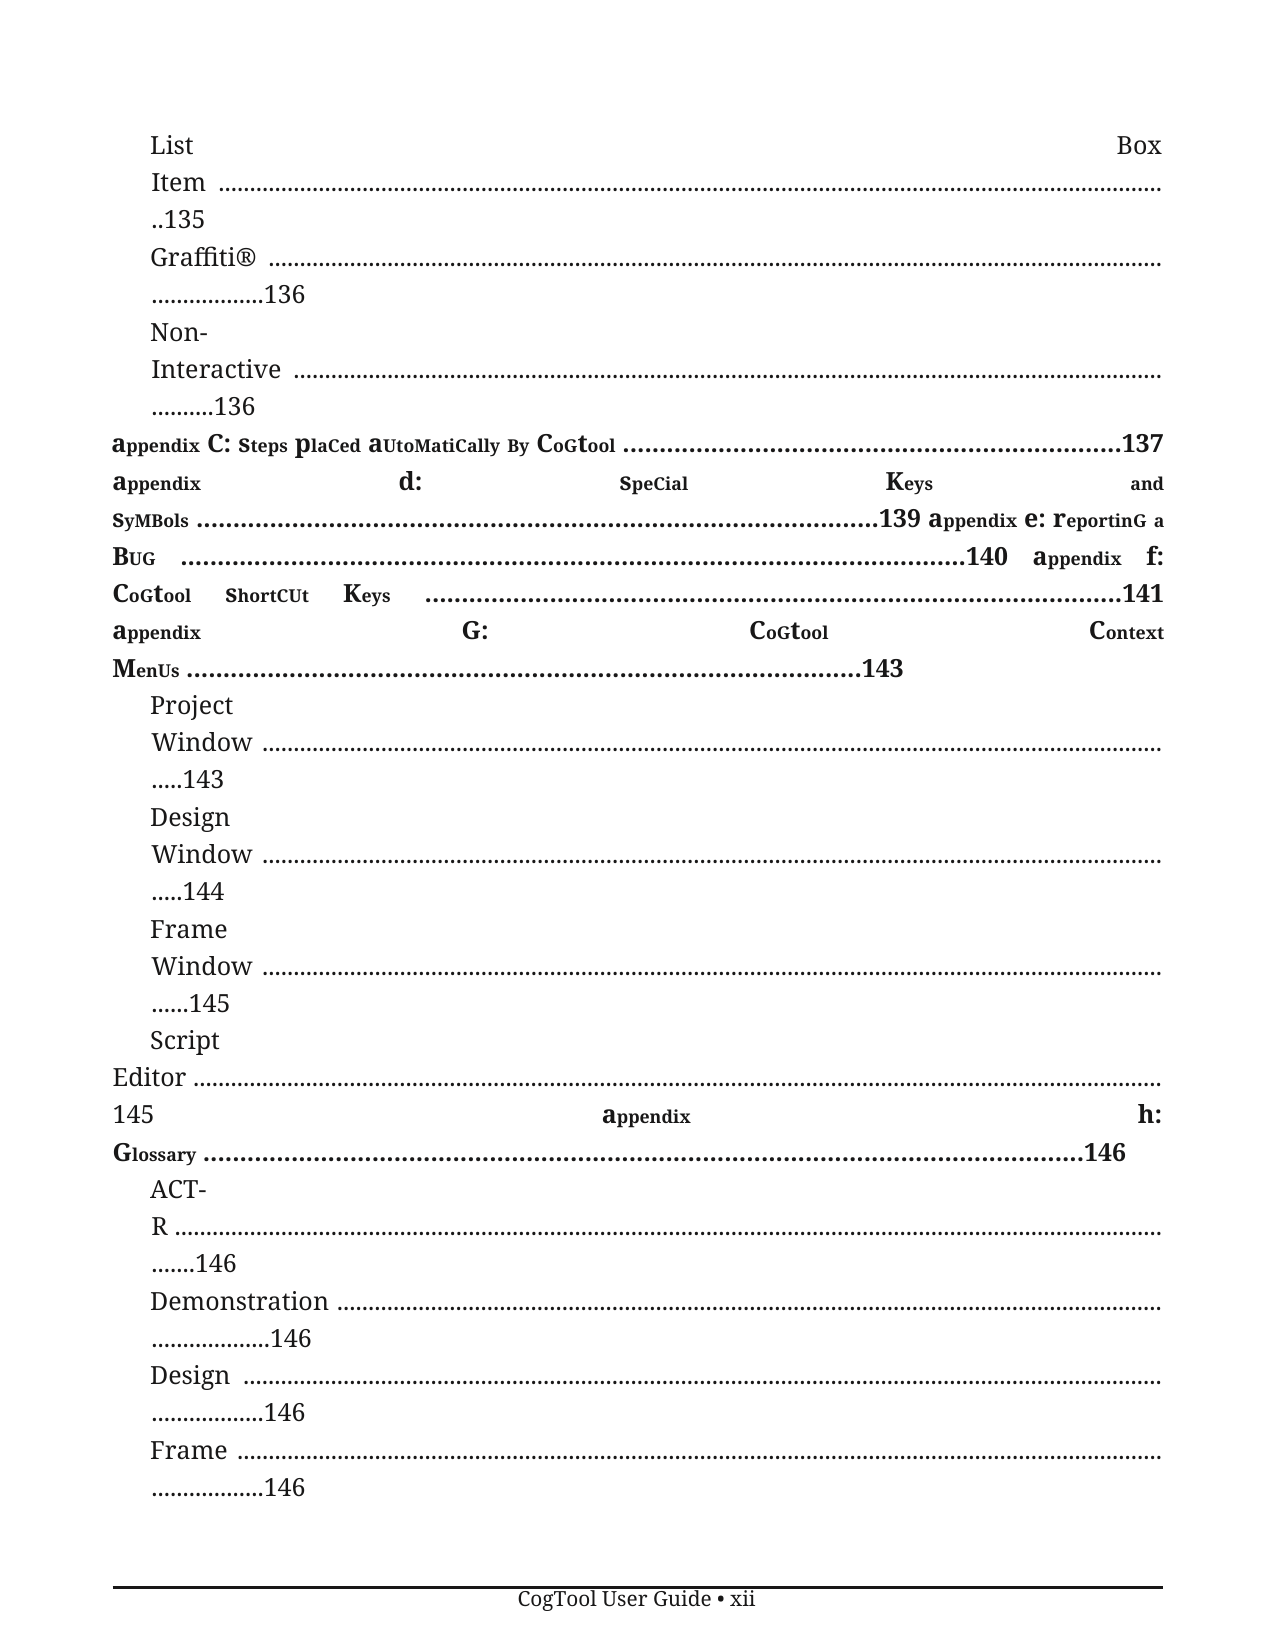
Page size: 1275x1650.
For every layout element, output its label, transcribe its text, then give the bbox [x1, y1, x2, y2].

text Frame Window ......................................................................................................................................................145 [150, 911, 1162, 1019]
text Graffiti® .................................................................................................................................................................136 [150, 240, 1162, 311]
text Demonstration .......................................................................................................................................................146 [150, 1283, 1162, 1354]
text Design Window .....................................................................................................................................................144 [150, 799, 1162, 908]
text List Box Item .........................................................................................................................................................135 [150, 128, 1162, 236]
text Project Window .....................................................................................................................................................143 [150, 688, 1162, 796]
text ACT-R .....................................................................................................................................................................146 [150, 1172, 1162, 1280]
text appendix C: steps plaCed aUtoMatiCally By CoGtool ....................................................................137 appendix d: speCial Keys and syMBols .............................................................................................139 appendix e: reportinG a BUG ...........................................................................................................140 appendix f: CoGtool shortCUt Keys ...............................................................................................141 appendix G: CoGtool Context MenUs ............................................................................................143 [111, 426, 1164, 684]
text Frame ......................................................................................................................................................................146 [150, 1432, 1162, 1504]
text Non-Interactive .....................................................................................................................................................136 [150, 314, 1162, 422]
text Design .....................................................................................................................................................................146 [150, 1358, 1162, 1429]
text Script Editor ...........................................................................................................................................................145 appendix h: Glossary ........................................................................................................................146 [112, 1023, 1162, 1168]
